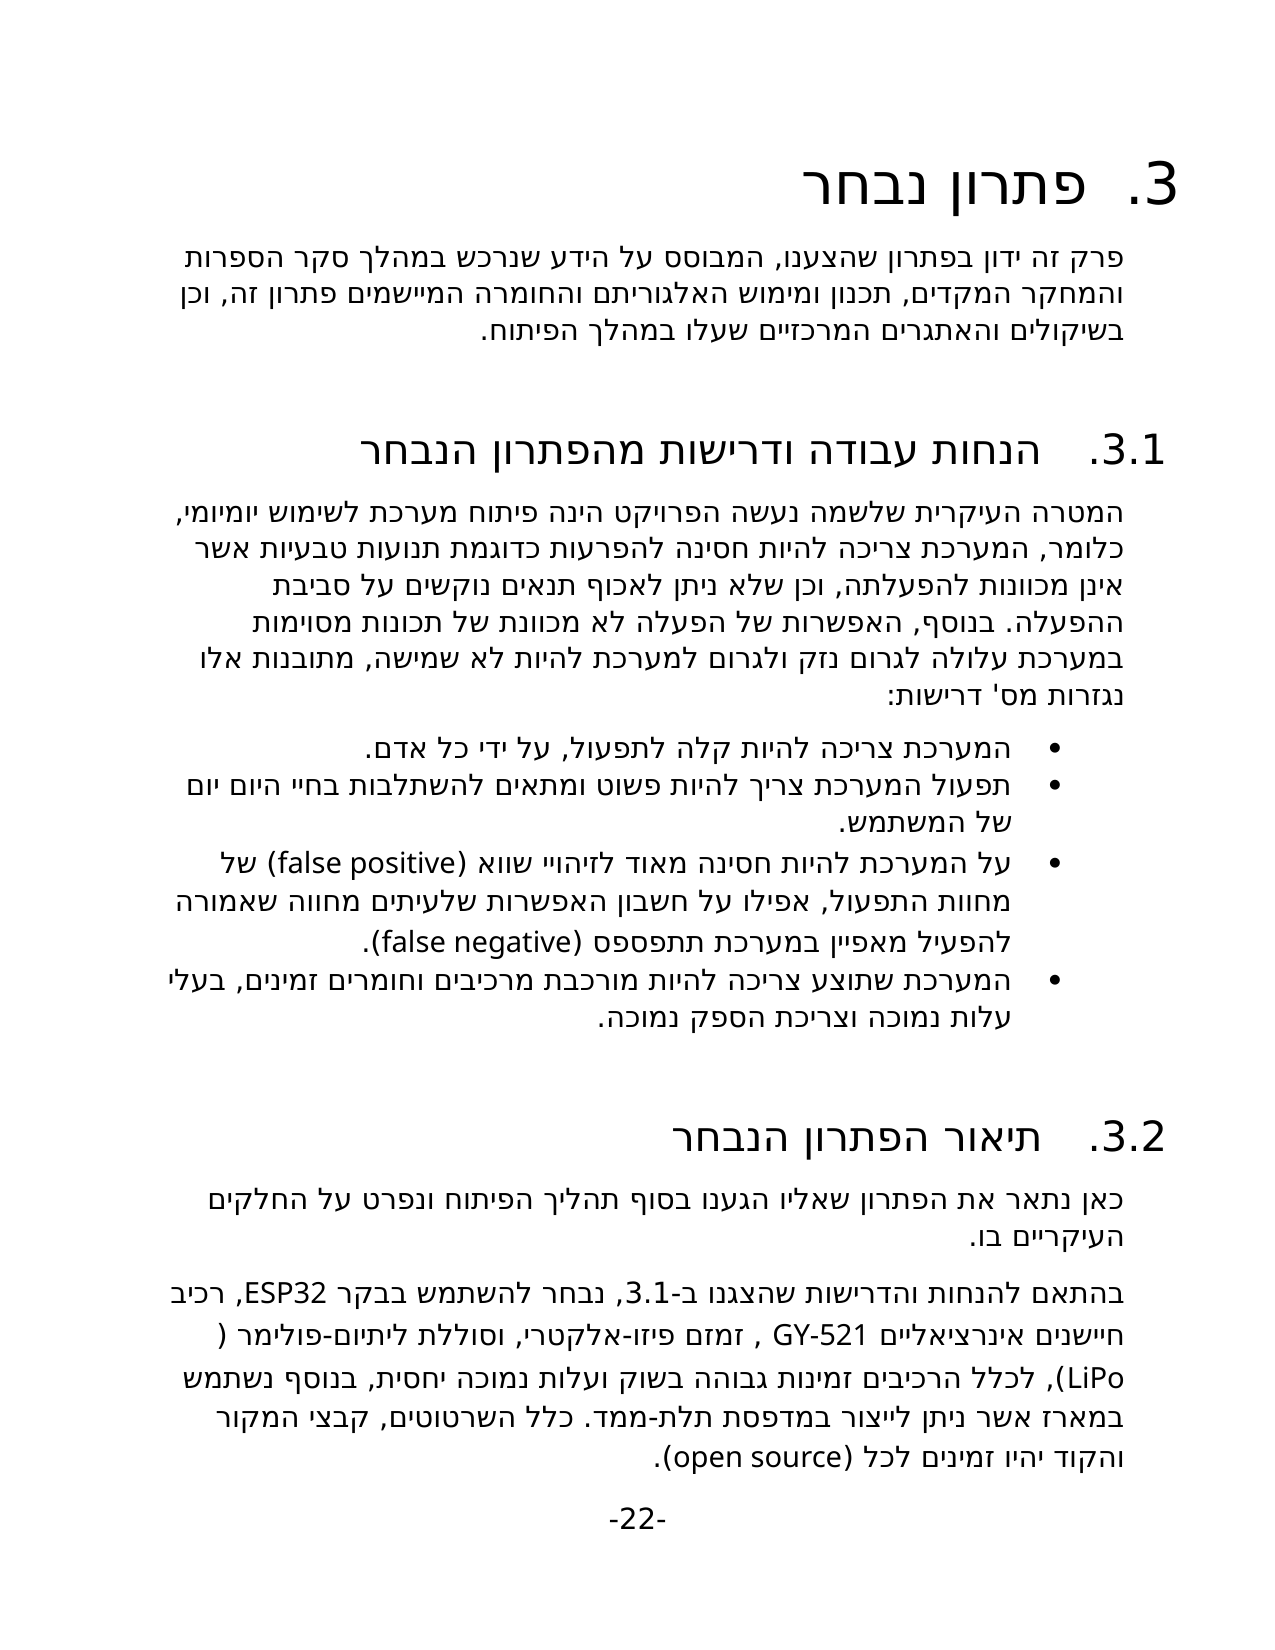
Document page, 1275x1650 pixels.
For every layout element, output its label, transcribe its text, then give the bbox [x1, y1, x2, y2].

subtitle פתרון נבחר [150, 150, 1125, 218]
list המערכת שתוצע צריכה להיות מורכבת מרכיבים וחומרים זמינים, בעלי עלות נמוכה וצריכת הספק נמוכה. [150, 964, 1050, 1034]
subtitle תיאור הפתרון הנבחר [150, 1113, 1087, 1162]
text המטרה העיקרית שלשמה נעשה הפרויקט הינה פיתוח מערכת לשימוש יומיומי, כלומר, המערכת צריכה להיות חסינה להפרעות כדוגמת תנועות טבעיות אשר אינן מכוונות להפעלתה, וכן שלא ניתן לאכוף תנאים נוקשים על סביבת ההפעלה. בנוסף, האפשרות של הפעלה לא מכוונת של תכונות מסוימות במערכת עלולה לגרום נזק ולגרום למערכת להיות לא שמישה, מתובנות אלו נגזרות מס' דרישות: [150, 495, 1125, 712]
list על המערכת להיות חסינה מאוד לזיהויי שווא (false positive) של מחוות התפעול, אפילו על חשבון האפשרות שלעיתים מחווה שאמורה להפעיל מאפיין במערכת תתפספס (false negative). [150, 842, 1050, 961]
text בהתאם להנחות והדרישות שהצגנו ב-‏3.1, נבחר להשתמש בבקר ESP32, רכיב חיישנים אינרציאליים GY-521 , זמזם פיזו-אלקטרי, וסוללת ליתיום-פולימר (LiPo), לכלל הרכיבים זמינות גבוהה בשוק ועלות נמוכה יחסית, בנוסף נשתמש במארז אשר ניתן לייצור במדפסת תלת-ממד. כלל השרטוטים, קבצי המקור והקוד יהיו זמינים לכל (open source). [150, 1272, 1125, 1476]
list תפעול המערכת צריך להיות פשוט ומתאים להשתלבות בחיי היום יום של המשתמש. [150, 768, 1050, 839]
text כאן נתאר את הפתרון שאליו הגענו בסוף תהליך הפיתוח ונפרט על החלקים העיקריים בו. [150, 1182, 1125, 1253]
subtitle הנחות עבודה ודרישות מהפתרון הנבחר [150, 426, 1087, 475]
text פרק זה ידון בפתרון שהצענו, המבוסס על הידע שנרכש במהלך סקר הספרות והמחקר המקדים, תכנון ומימוש האלגוריתם והחומרה המיישמים פתרון זה, וכן בשיקולים והאתגרים המרכזיים שעלו במהלך הפיתוח. [150, 240, 1125, 347]
list המערכת צריכה להיות קלה לתפעול, על ידי כל אדם. [150, 732, 1050, 766]
